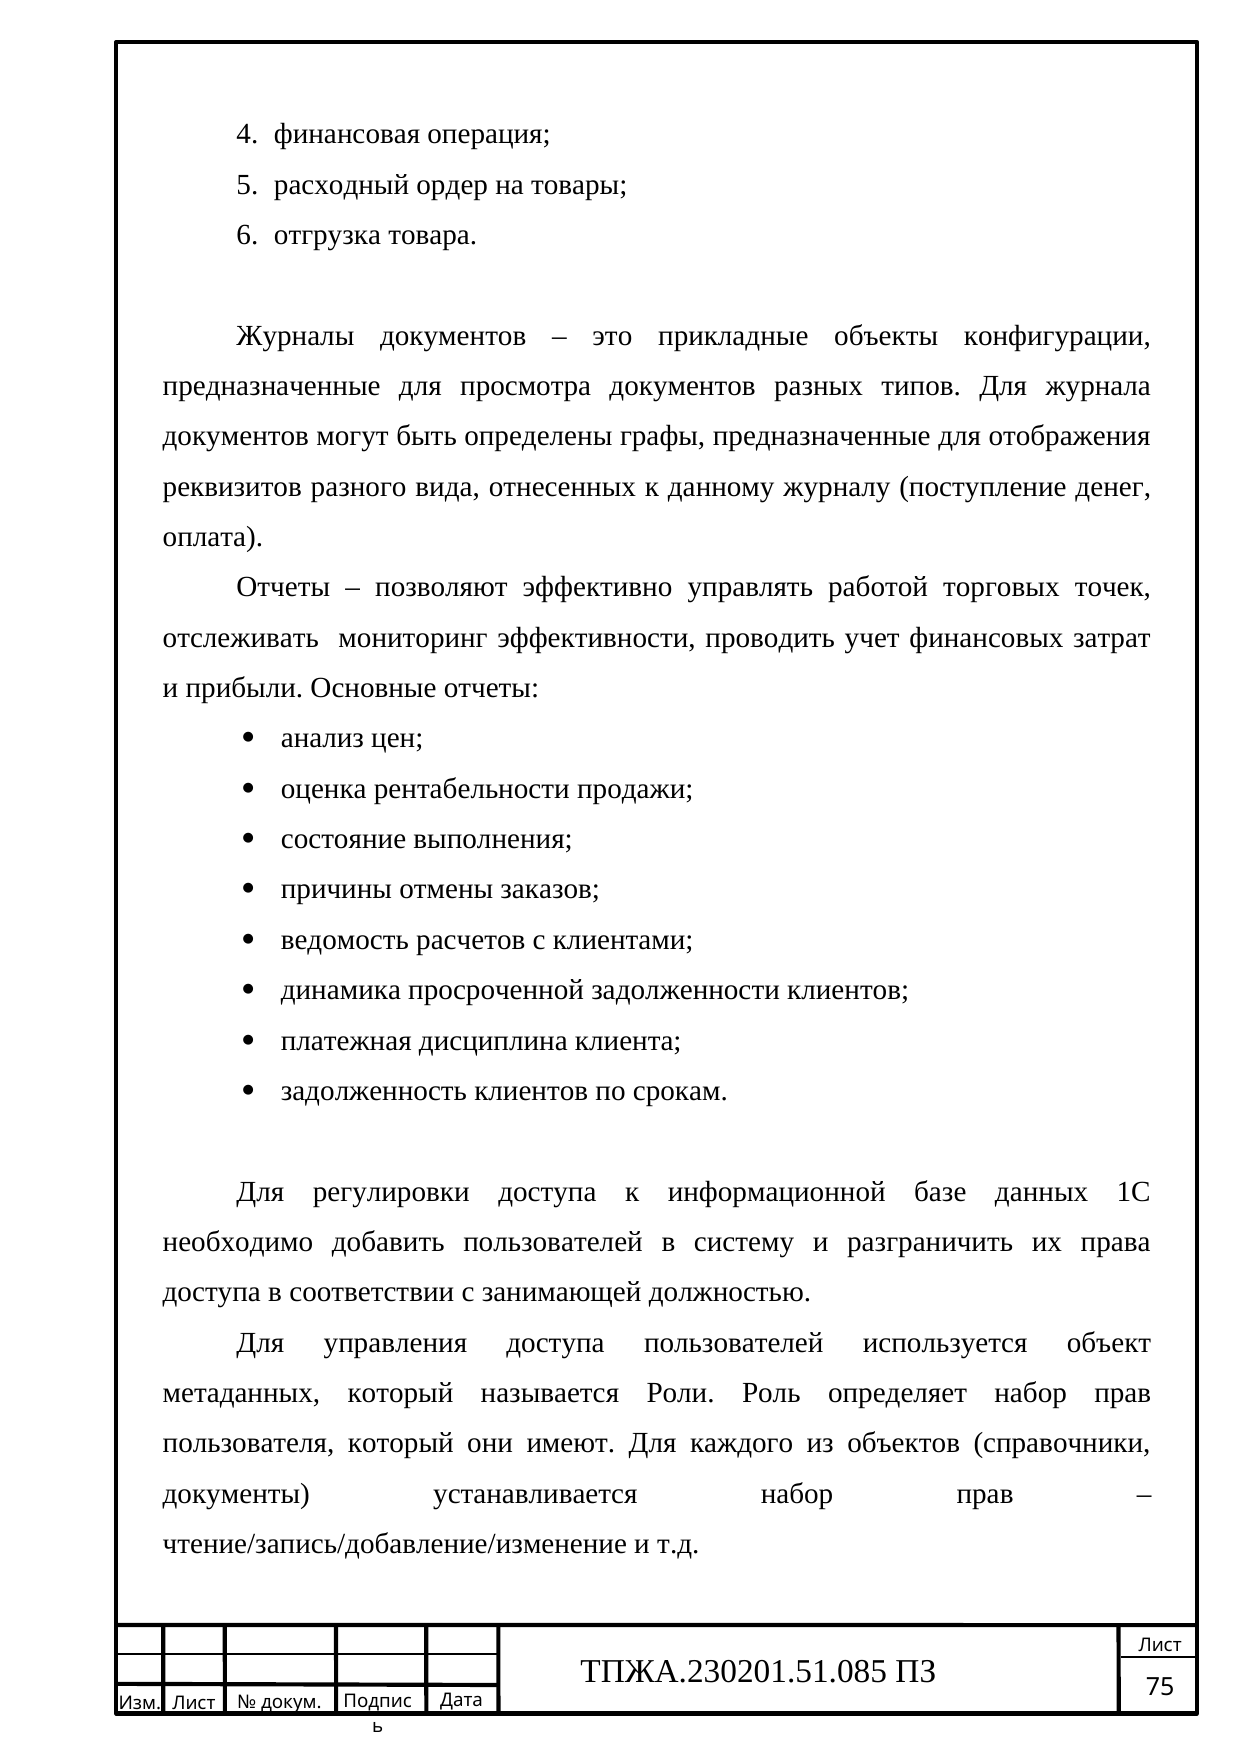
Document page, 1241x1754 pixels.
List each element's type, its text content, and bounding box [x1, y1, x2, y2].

text Журналы документов – это прикладные объекты конфигурации, предназначенные для просмотра документов разных типов. Для журнала документов могут быть определены графы, предназначенные для отображения реквизитов разного вида, отнесенных к данному журналу (поступление денег, оплата). [162, 318, 1152, 553]
list задолженность клиентов по срокам. [243, 1073, 1152, 1107]
text Для управления доступа пользователей используется объект метаданных, который называется Роли. Роль определяет набор прав пользователя, который они имеют. Для каждого из объектов (справочники, документы) устанавливается набор прав – чтение/запись/добавление/изменение и т.д. [162, 1325, 1152, 1560]
list финансовая операция; [236, 117, 1152, 150]
list платежная дисциплина клиента; [243, 1023, 1152, 1056]
list причины отмены заказов; [243, 872, 1152, 905]
list состояние выполнения; [243, 821, 1152, 855]
list динамика просроченной задолженности клиентов; [243, 972, 1152, 1006]
list расходный ордер на товары; [236, 167, 1152, 200]
list анализ цен; [243, 720, 1152, 754]
text Для регулировки доступа к информационной базе данных 1С необходимо добавить пользователей в систему и разграничить их права доступа в соответствии с занимающей должностью. [162, 1174, 1152, 1308]
text Отчеты – позволяют эффективно управлять работой торговых точек, отслеживать мониторинг эффективности, проводить учет финансовых затрат и прибыли. Основные отчеты: [162, 569, 1152, 703]
list оценка рентабельности продажи; [243, 771, 1152, 804]
list отгрузка товара. [236, 217, 1152, 251]
list ведомость расчетов с клиентами; [243, 922, 1152, 956]
